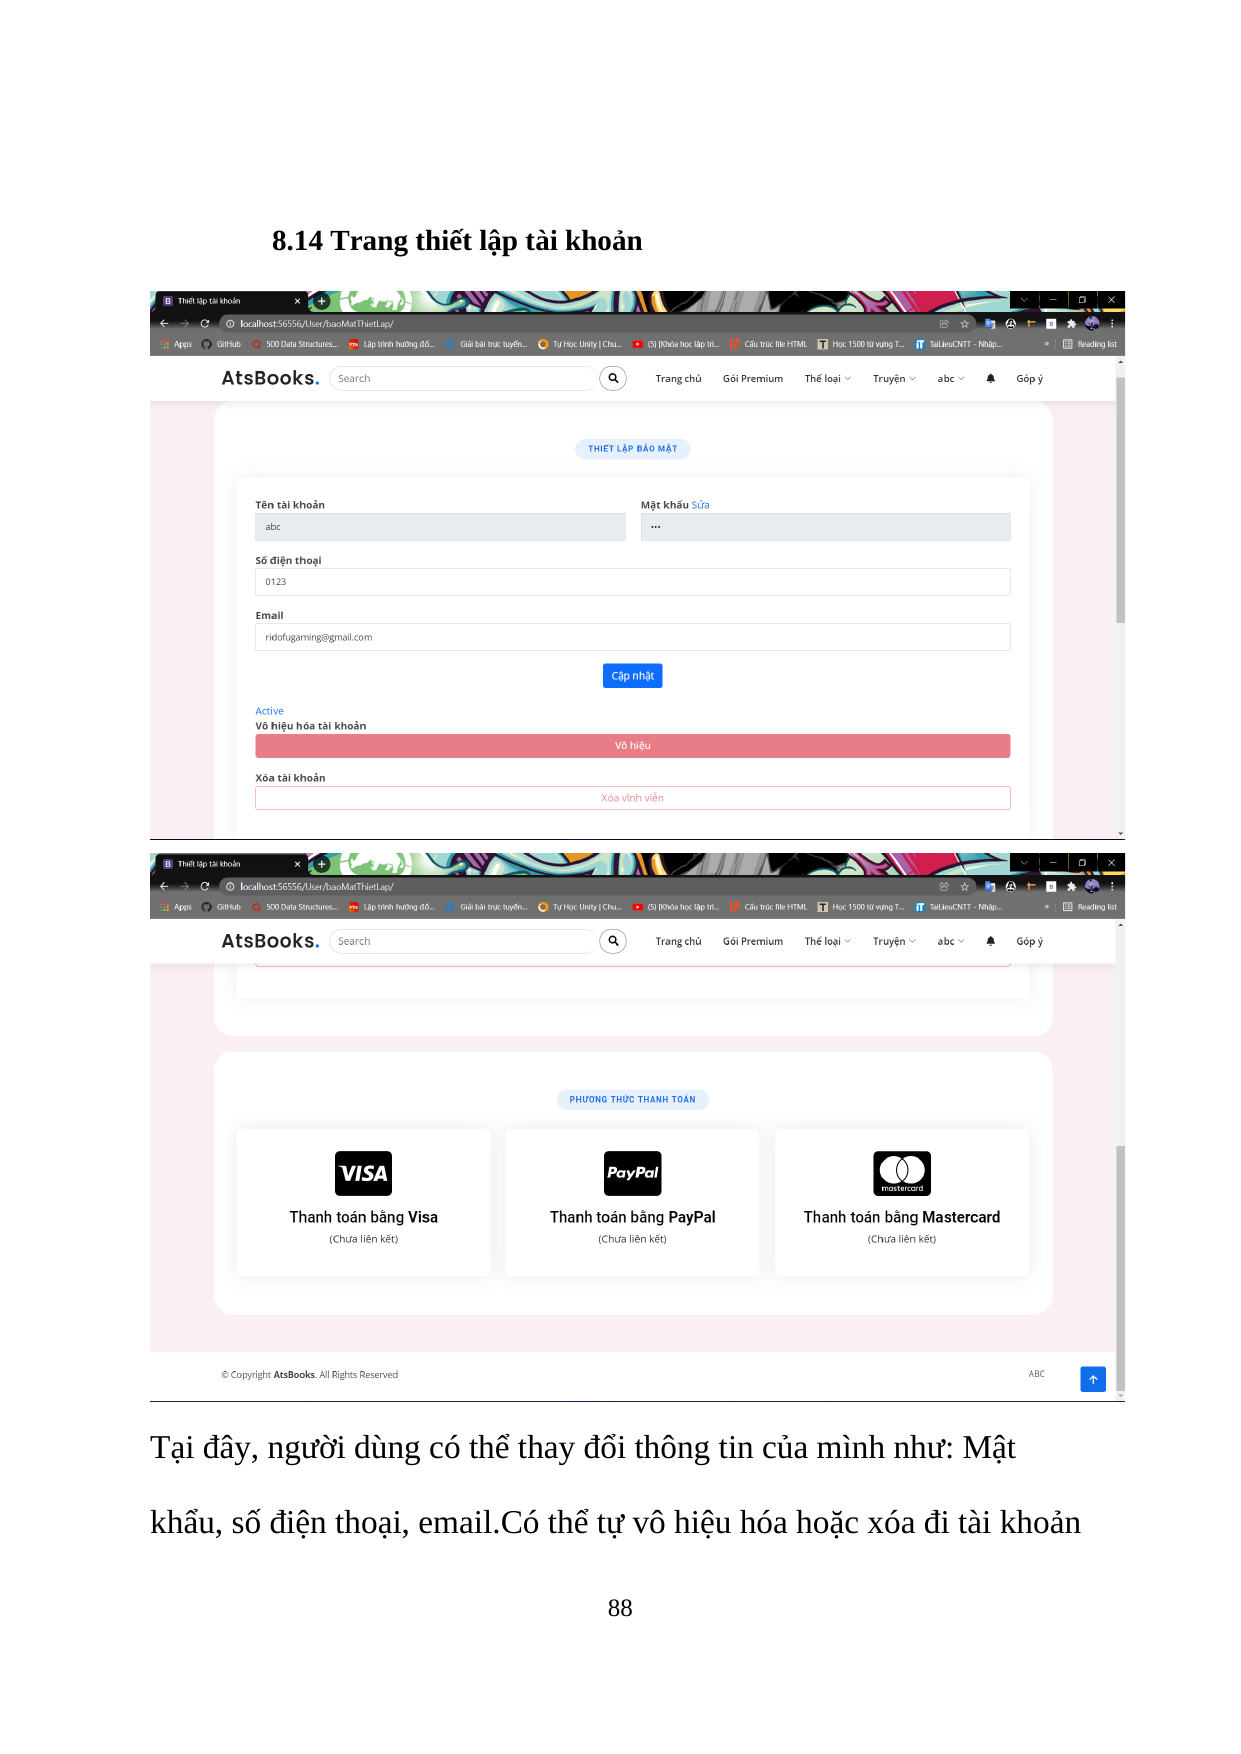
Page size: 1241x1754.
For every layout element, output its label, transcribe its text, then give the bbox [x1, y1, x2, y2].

picture [150, 853, 1125, 1402]
picture [150, 291, 1125, 840]
subtitle Trang thiết lập tài khoản [272, 222, 1090, 259]
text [150, 1409, 1090, 1559]
